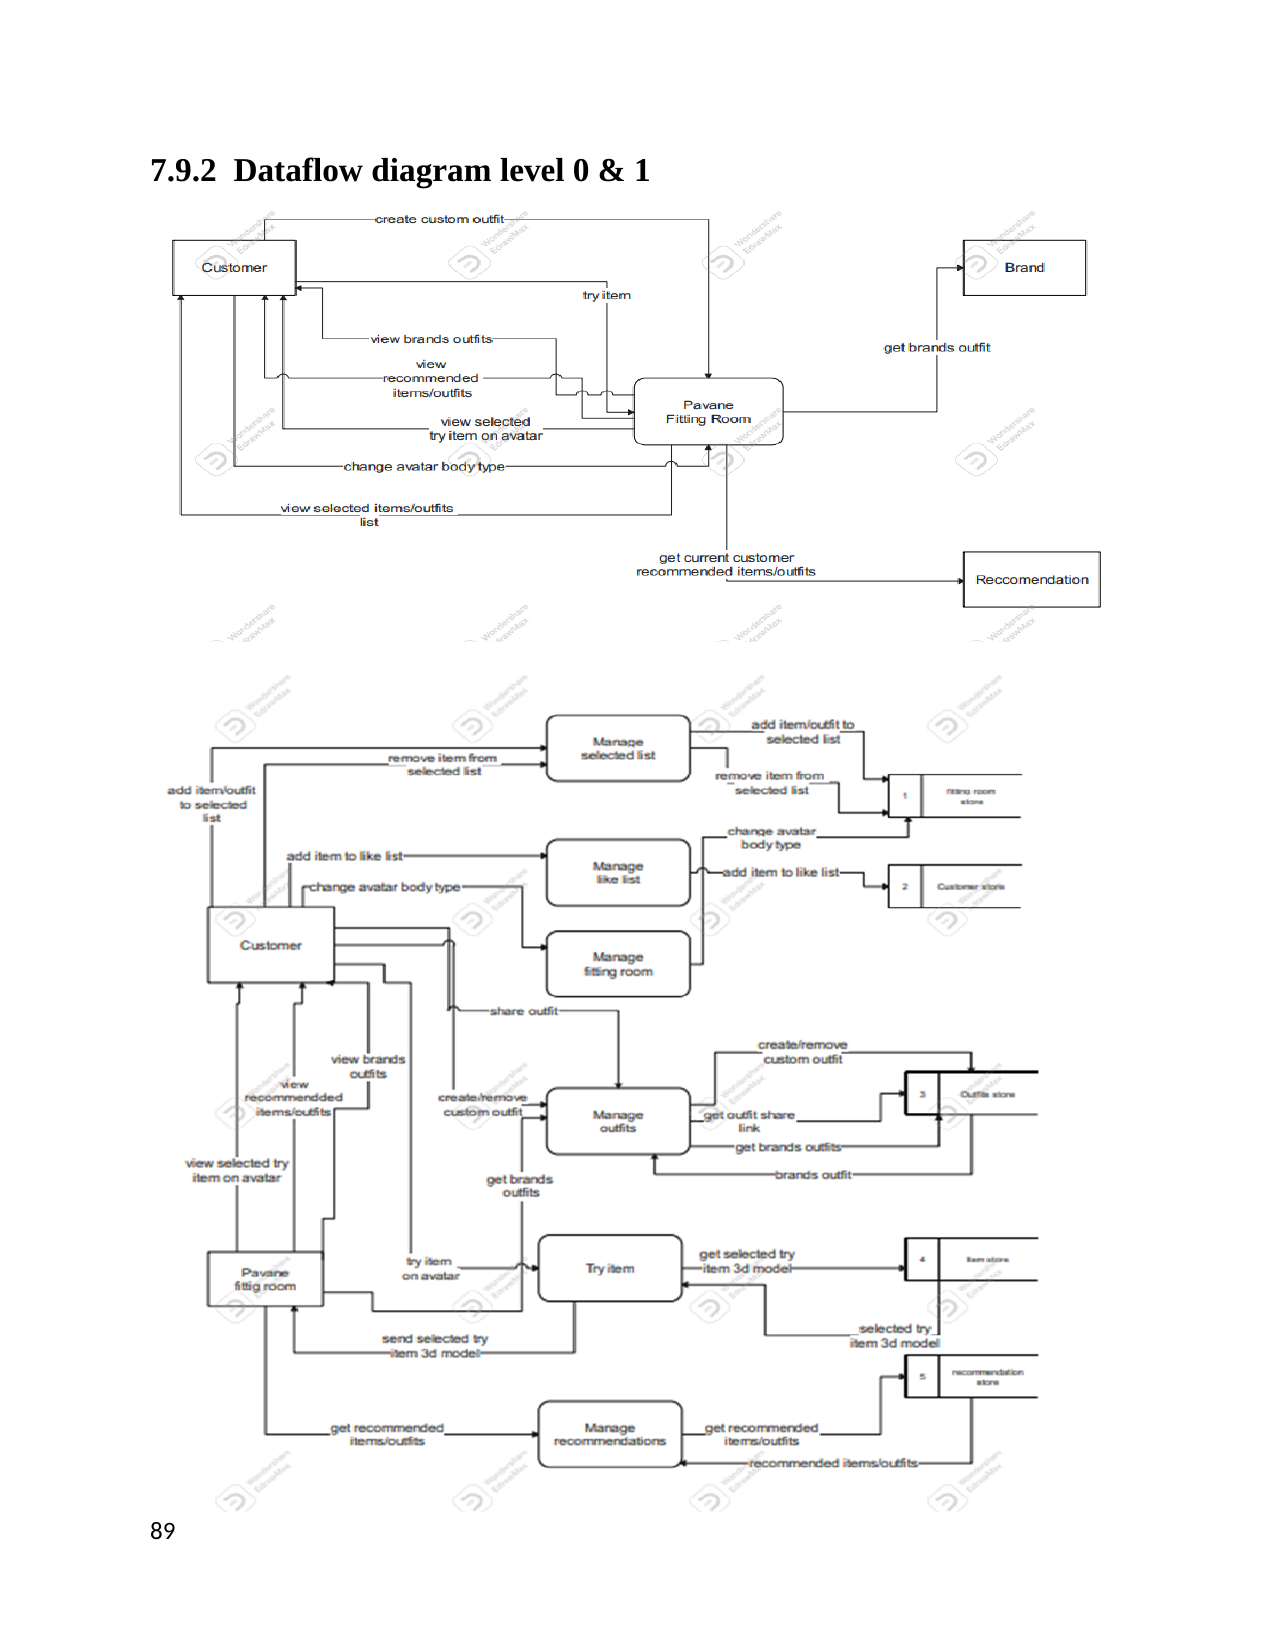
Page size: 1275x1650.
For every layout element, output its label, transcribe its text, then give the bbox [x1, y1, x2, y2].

text 7.9.2 Dataflow diagram level 0 & 1 [150, 150, 1125, 188]
picture [150, 193, 1130, 642]
picture [155, 672, 1130, 1512]
